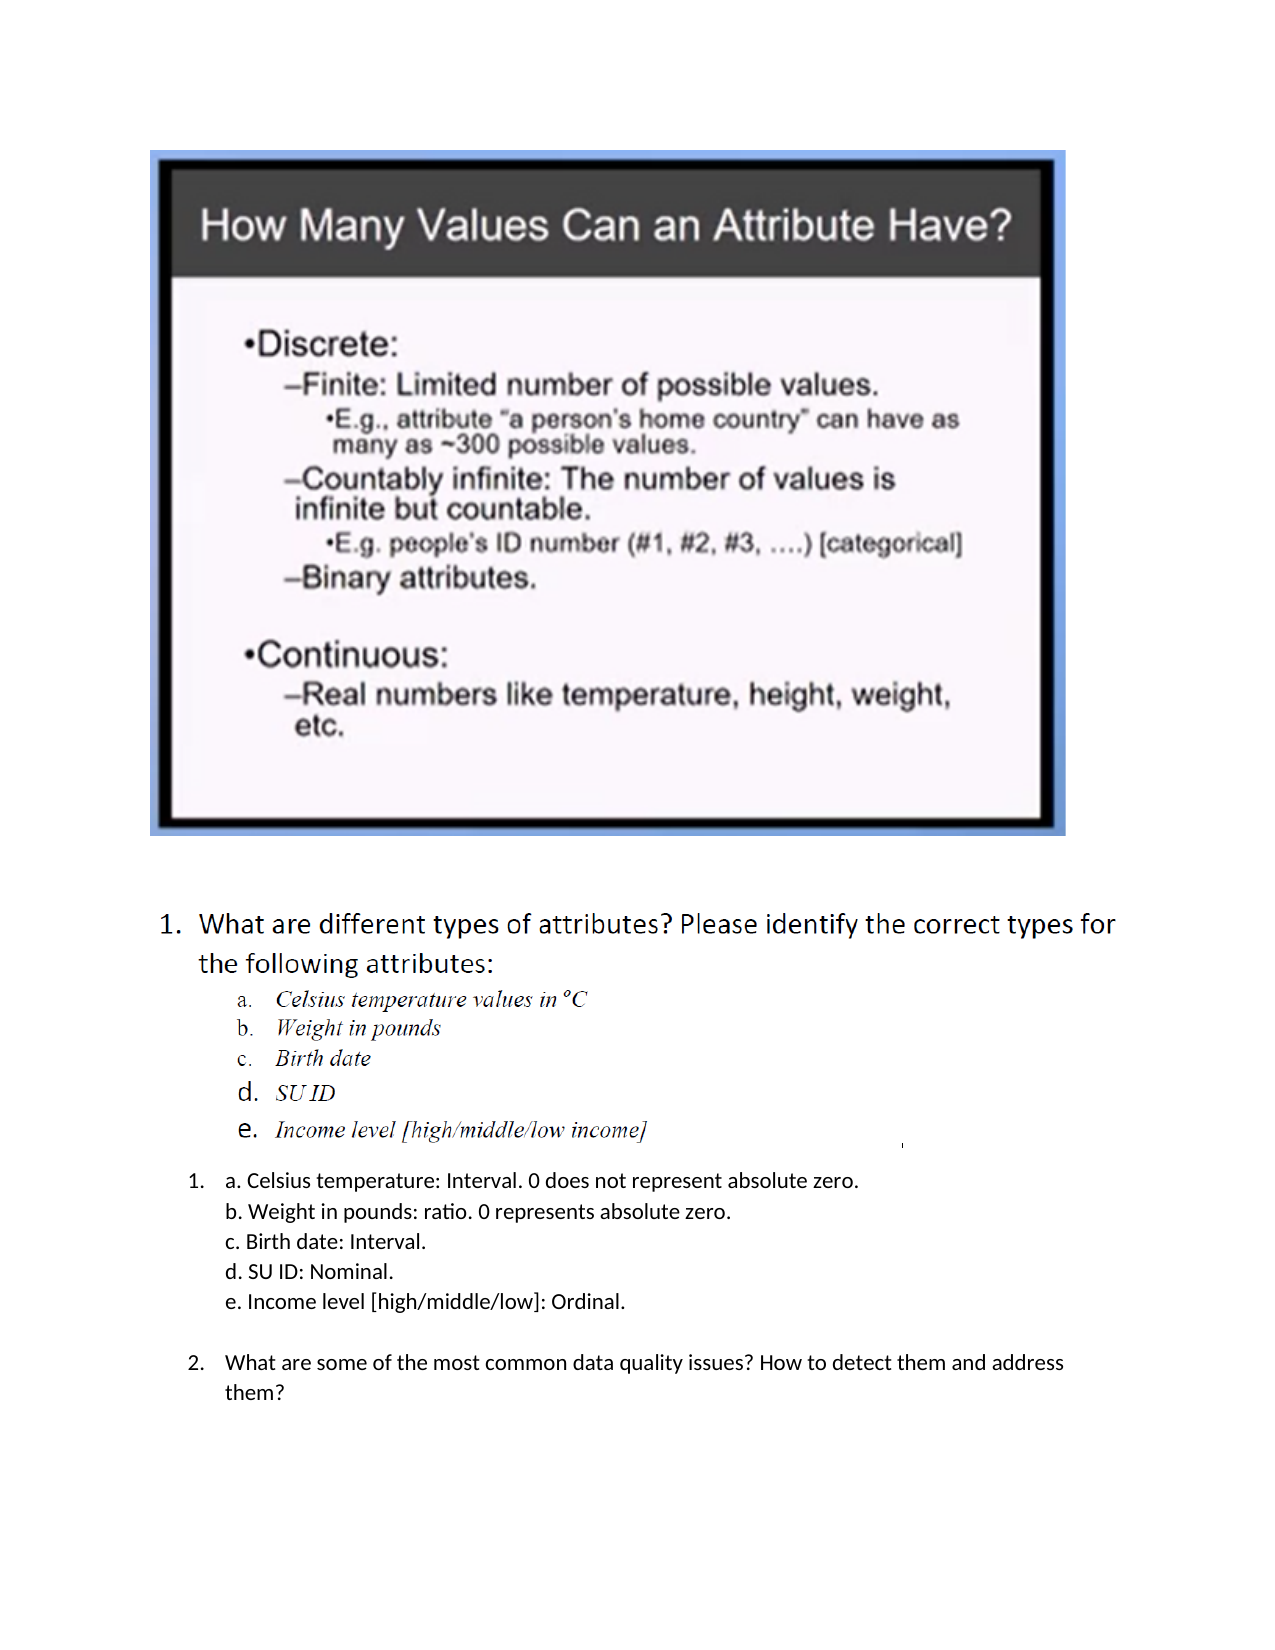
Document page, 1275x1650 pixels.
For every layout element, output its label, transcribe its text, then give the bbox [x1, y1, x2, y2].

list c. Birth date: Interval. [225, 1227, 1125, 1255]
list b. Weight in pounds: ratio. 0 represents absolute zero. [225, 1197, 1125, 1225]
list What are some of the most common data quality issues? How to detect them and address them? [187, 1348, 1125, 1406]
picture [150, 150, 1066, 836]
list a. Celsius temperature: Interval. 0 does not represent absolute zero. [187, 1167, 1125, 1194]
picture [150, 901, 1125, 1148]
list e. Income level [high/middle/low]: Ordinal. [225, 1287, 1125, 1315]
list d. SU ID: Nominal. [225, 1257, 1125, 1285]
